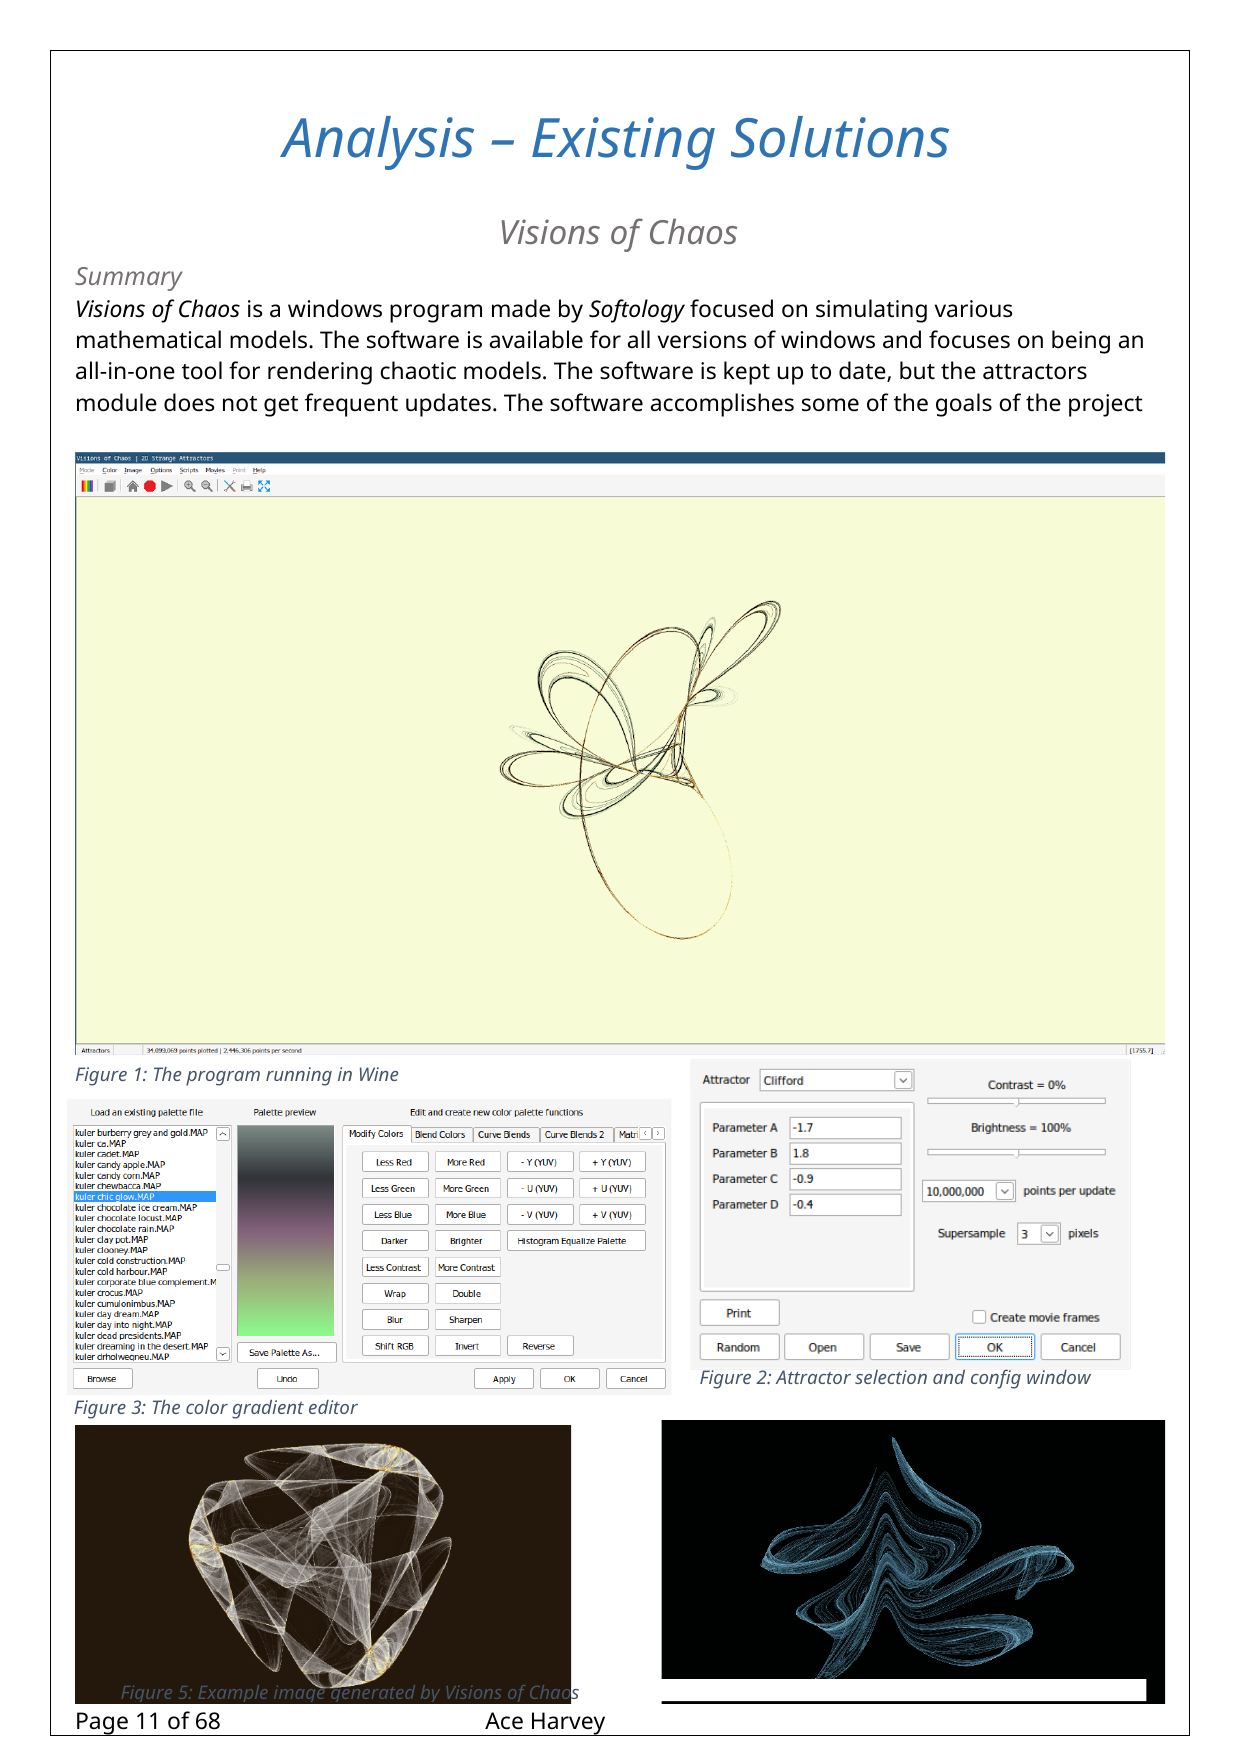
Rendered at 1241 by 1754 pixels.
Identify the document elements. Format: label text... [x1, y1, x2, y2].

subtitle Summary [75, 259, 1165, 293]
picture [75, 452, 1166, 1374]
text Visions of Chaos is a windows program made by Softology focused on simulating various mathematical models. The software is available for all versions of windows and focuses on being an all-in-one tool for rendering chaotic models. The software is kept up to date, but the attractors module does not get frequent updates. The software accomplishes some of the goals of the project but is more focused on creating soothing images rather than providing tools for mathematical analysis or searching through parameter combinations. [75, 293, 1165, 418]
picture [75, 1425, 572, 1704]
picture [661, 1420, 1166, 1704]
subtitle Analysis – Existing Solutions [75, 100, 1165, 174]
subtitle Visions of Chaos [75, 209, 1165, 254]
picture [64, 1083, 672, 1395]
